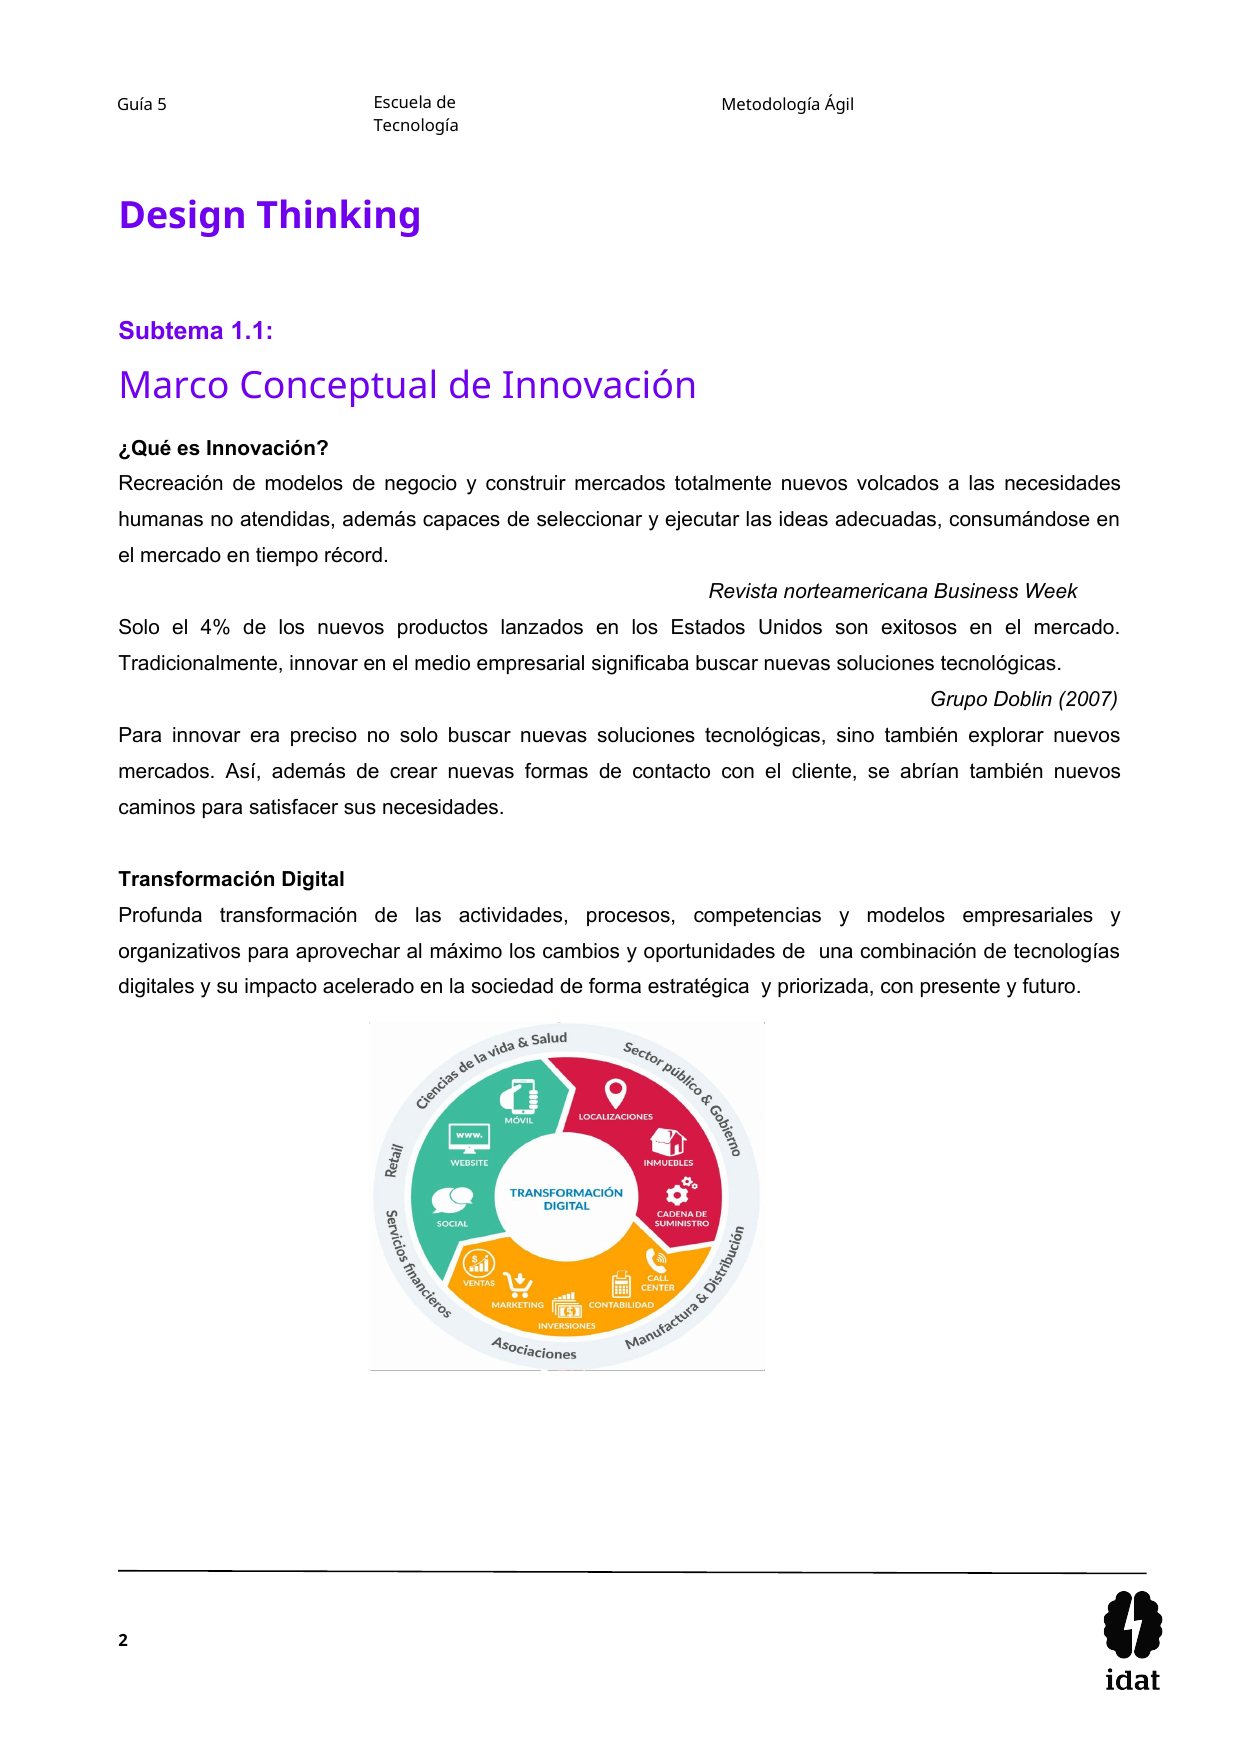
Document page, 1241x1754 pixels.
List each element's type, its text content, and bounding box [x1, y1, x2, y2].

text ¿Qué es Innovación? [118, 435, 1122, 459]
text Transformación Digital [118, 867, 1122, 891]
text Grupo Doblin (2007) [856, 687, 1122, 711]
text Subtema 1.1: [118, 316, 1122, 344]
text Design Thinking [118, 189, 1122, 240]
text Para innovar era preciso no solo buscar nuevas soluciones tecnológicas, sino también explorar nuevos mercados. Así, además de crear nuevas formas de contacto con el cliente, se abrían también nuevos caminos para satisfacer sus necesidades. [118, 723, 1122, 819]
text Solo el 4% de los nuevos productos lanzados en los Estados Unidos son exitosos en el mercado. Tradicionalmente, innovar en el medio empresarial significaba buscar nuevas soluciones tecnológicas. [118, 615, 1122, 675]
picture [1103, 1591, 1163, 1690]
text Marco Conceptual de Innovación [118, 359, 1122, 410]
text Recreación de modelos de negocio y construir mercados totalmente nuevos volcados a las necesidades humanas no atendidas, además capaces de seleccionar y ejecutar las ideas adecuadas, consumándose en el mercado en tiempo récord. [118, 471, 1122, 567]
text Profunda transformación de las actividades, procesos, competencias y modelos empresariales y organizativos para aprovechar al máximo los cambios y oportunidades de una combinación de tecnologías digitales y su impacto acelerado en la sociedad de forma estratégica y priorizada, con presente y futuro. [118, 902, 1122, 998]
picture [368, 1021, 766, 1372]
text Revista norteamericana Business Week [708, 579, 1122, 603]
